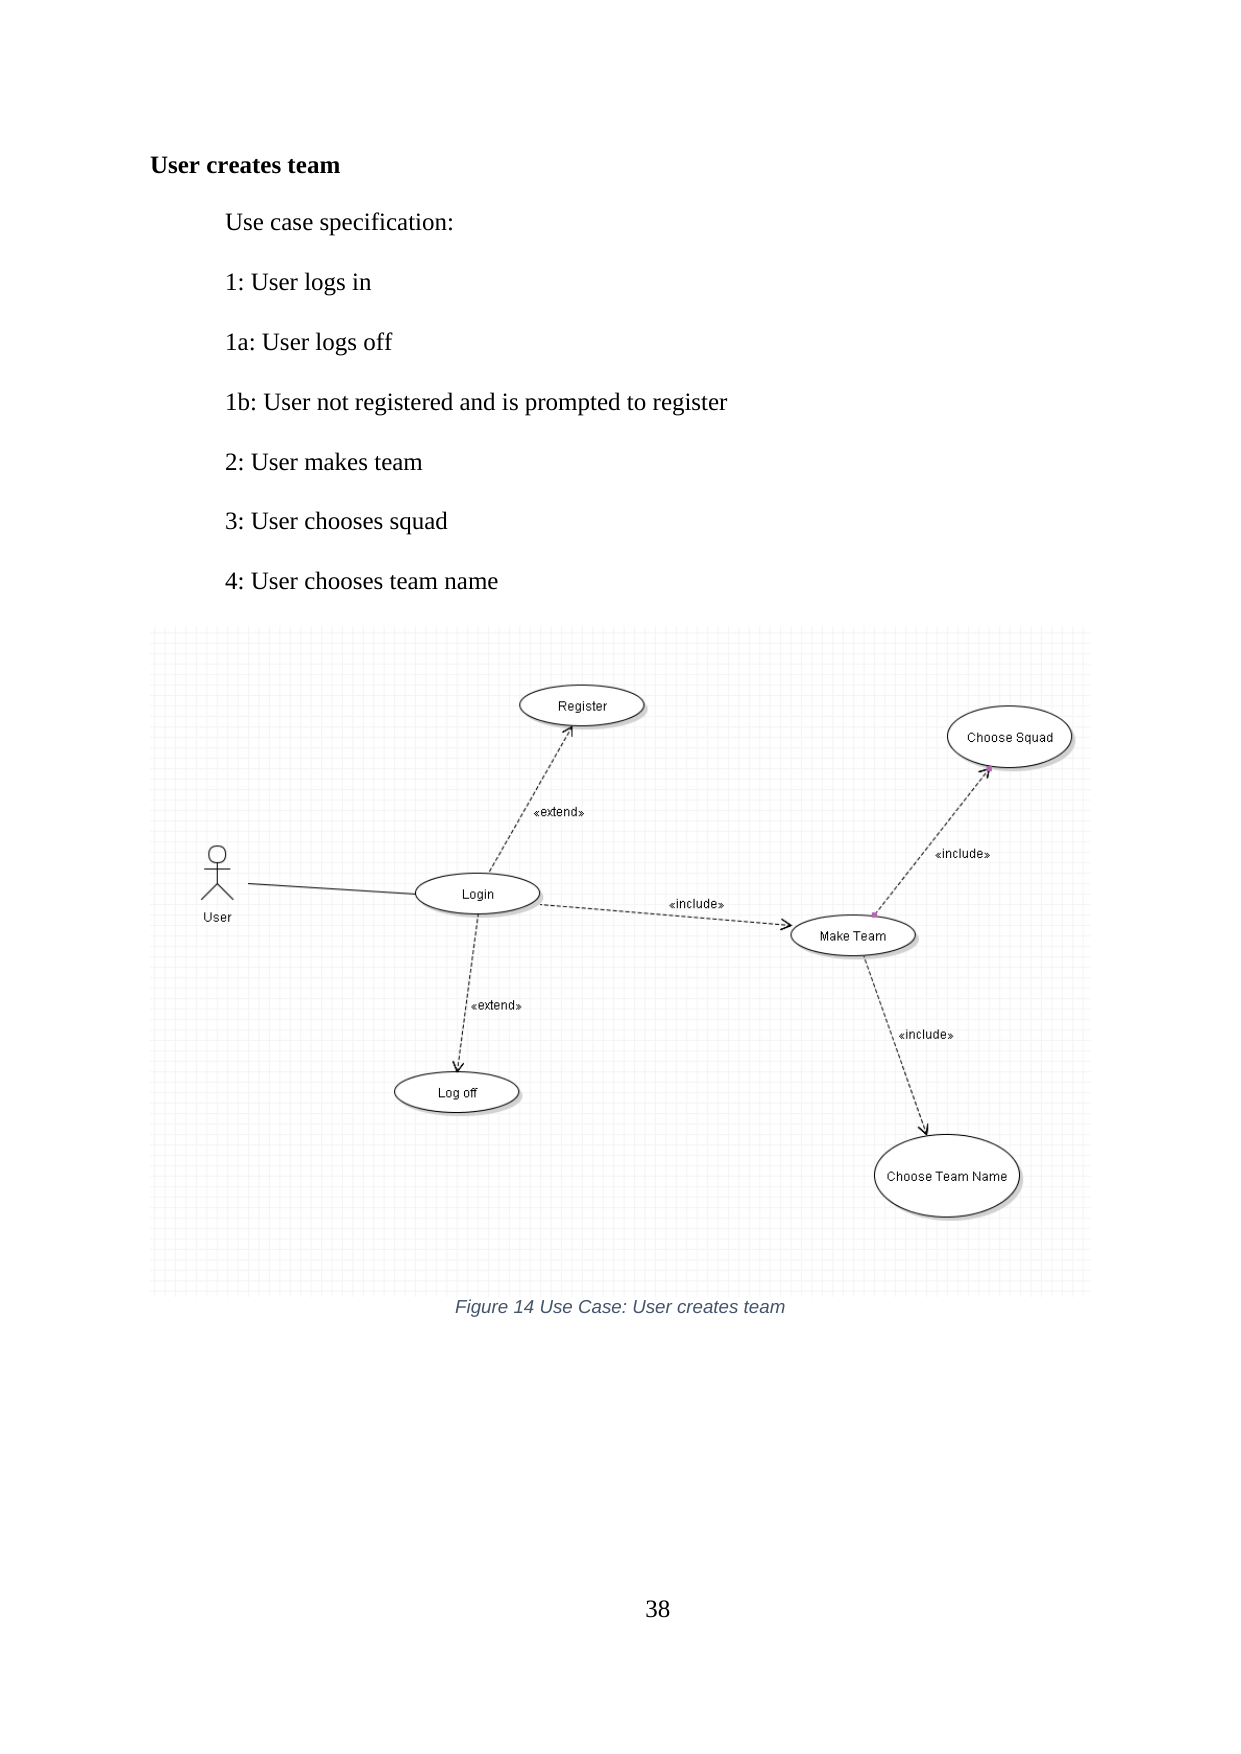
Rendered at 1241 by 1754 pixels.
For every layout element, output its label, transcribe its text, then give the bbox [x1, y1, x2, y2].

subtitle User creates team [150, 150, 1090, 179]
text 3: User chooses squad [150, 506, 1090, 535]
picture [150, 626, 1091, 1297]
text 2: User makes team [150, 447, 1090, 475]
text 1: User logs in [150, 267, 1090, 296]
text 4: User chooses team name [150, 566, 1090, 595]
text Use case specification: [150, 207, 1090, 236]
text 1a: User logs off [150, 327, 1090, 356]
text 1b: User not registered and is prompted to register [150, 387, 1090, 416]
